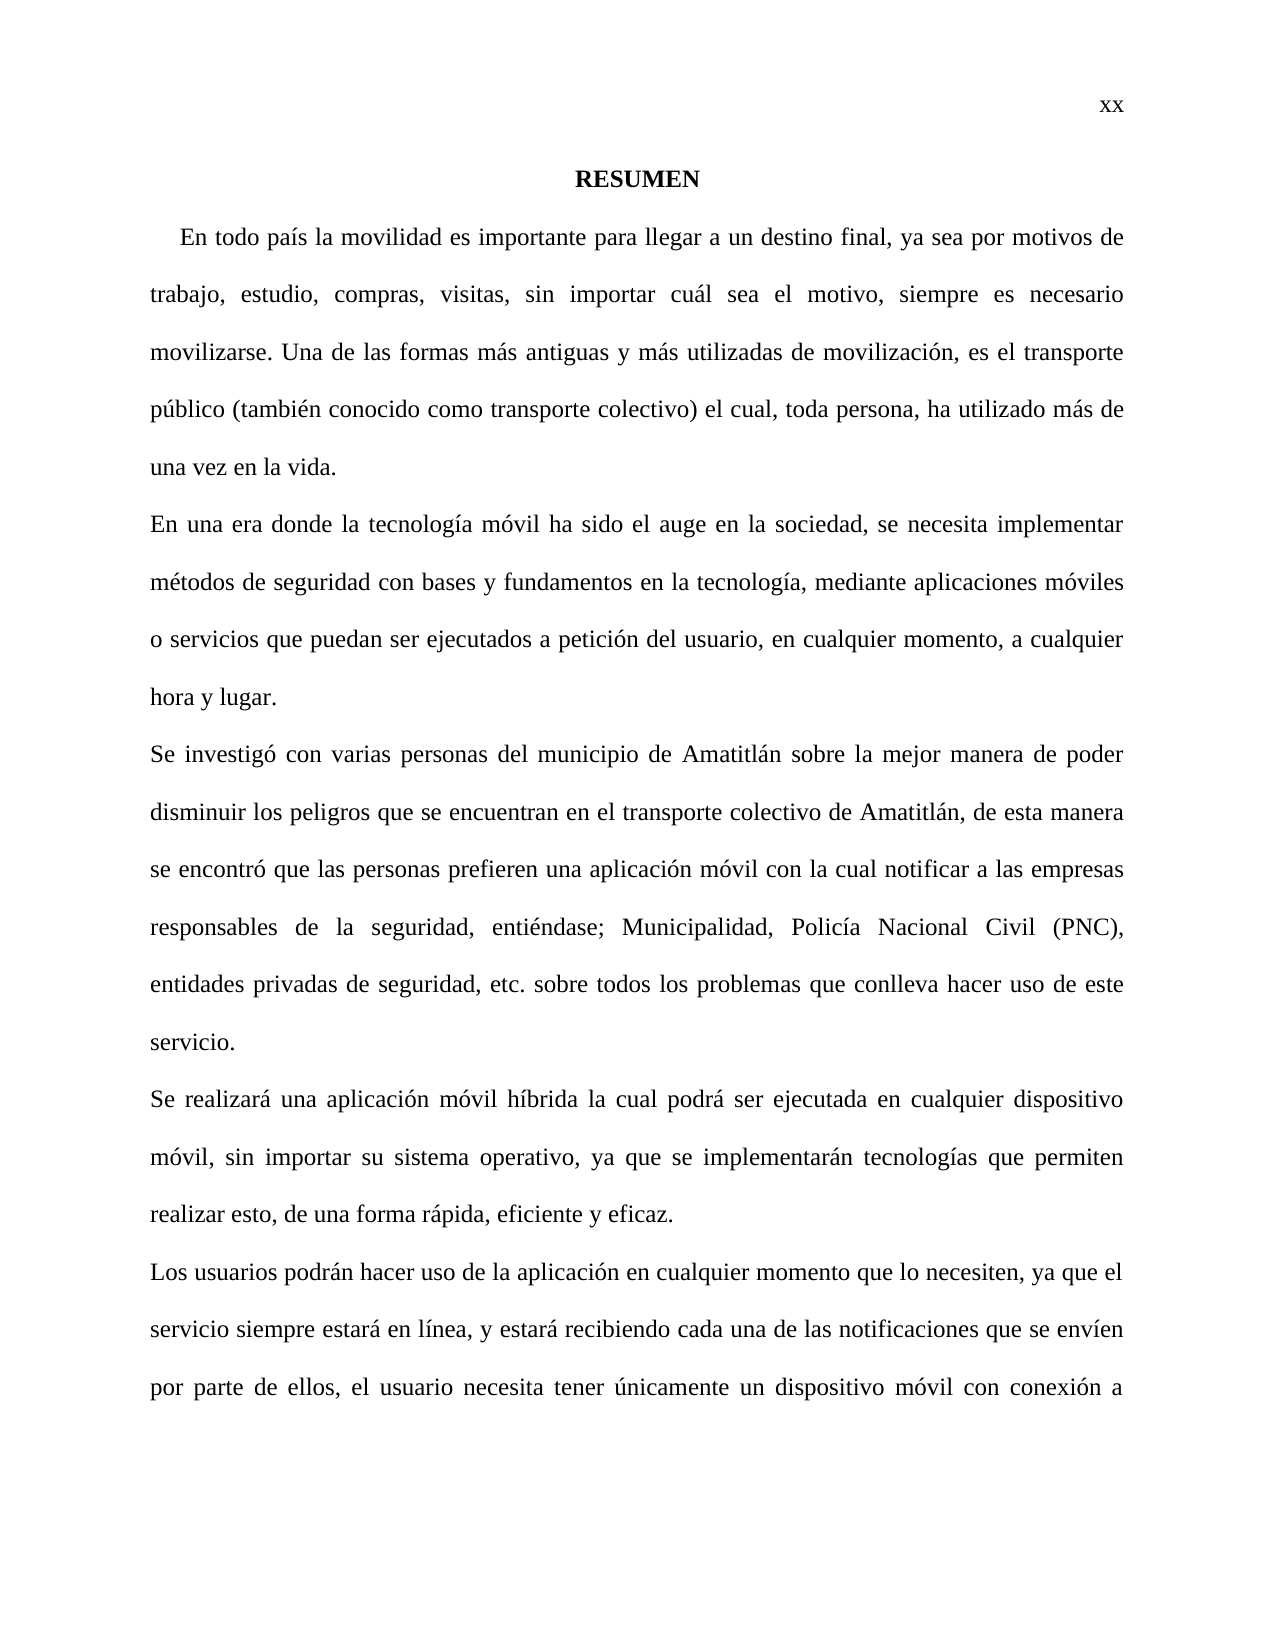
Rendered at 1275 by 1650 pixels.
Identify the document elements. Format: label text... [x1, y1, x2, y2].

title RESUMEN [150, 164, 1125, 193]
text Se investigó con varias personas del municipio de Amatitlán sobre la mejor manera de poder disminuir los peligros que se encuentran en el transporte colectivo de Amatitlán, de esta manera se encontró que las personas prefieren una aplicación móvil con la cual notificar a las empresas responsables de la seguridad, entiéndase; Municipalidad, Policía Nacional Civil (PNC), entidades privadas de seguridad, etc. sobre todos los problemas que conlleva hacer uso de este servicio. [150, 739, 1125, 1056]
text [150, 1257, 1125, 1401]
text Se realizará una aplicación móvil híbrida la cual podrá ser ejecutada en cualquier dispositivo móvil, sin importar su sistema operativo, ya que se implementarán tecnologías que permiten realizar esto, de una forma rápida, eficiente y eficaz. [150, 1084, 1125, 1228]
text En una era donde la tecnología móvil ha sido el auge en la sociedad, se necesita implementar métodos de seguridad con bases y fundamentos en la tecnología, mediante aplicaciones móviles o servicios que puedan ser ejecutados a petición del usuario, en cualquier momento, a cualquier hora y lugar. [150, 509, 1125, 711]
text En todo país la movilidad es importante para llegar a un destino final, ya sea por motivos de trabajo, estudio, compras, visitas, sin importar cuál sea el motivo, siempre es necesario movilizarse. Una de las formas más antiguas y más utilizadas de movilización, es el transporte público (también conocido como transporte colectivo) el cual, toda persona, ha utilizado más de una vez en la vida. [150, 222, 1125, 481]
